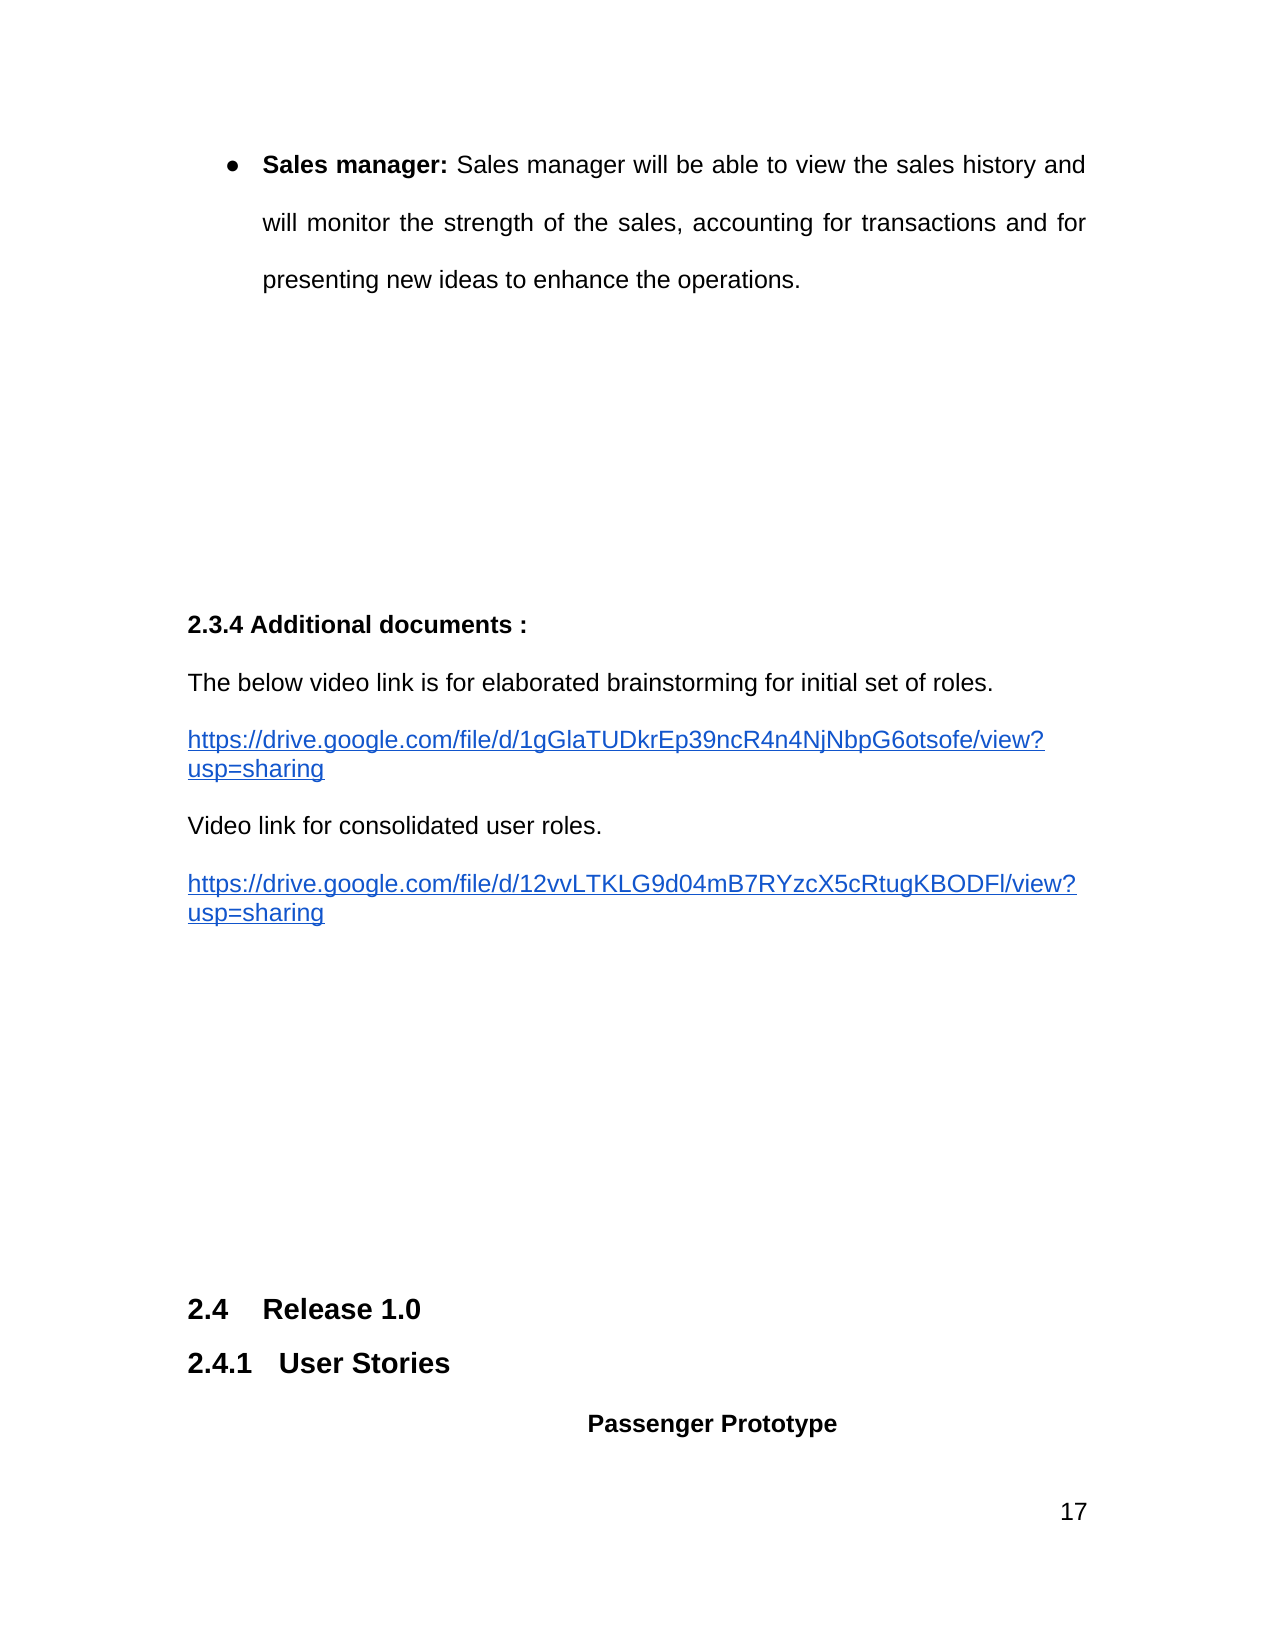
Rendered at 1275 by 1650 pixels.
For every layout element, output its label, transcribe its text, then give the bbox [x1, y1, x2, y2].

text The below video link is for elaborated brainstorming for initial set of roles. [187, 668, 1087, 696]
text Passenger Prototype [187, 1409, 1087, 1438]
text https://drive.google.com/file/d/12vvLTKLG9d04mB7RYzcX5cRtugKBODFl/view?usp=sharing [187, 869, 1087, 926]
subtitle 2.4.1 User Stories [187, 1347, 1087, 1380]
list Sales manager: Sales manager will be able to view the sales history and will monitor the strength of the sales, accounting for transactions and for presenting new ideas to enhance the operations. [225, 150, 1087, 294]
subtitle 2.4 Release 1.0 [187, 1292, 1087, 1326]
text Video link for consolidated user roles. [187, 811, 1087, 840]
text https://drive.google.com/file/d/1gGlaTUDkrEp39ncR4n4NjNbpG6otsofe/view?usp=sharing [187, 725, 1087, 783]
text 2.3.4 Additional documents : [187, 610, 1087, 639]
